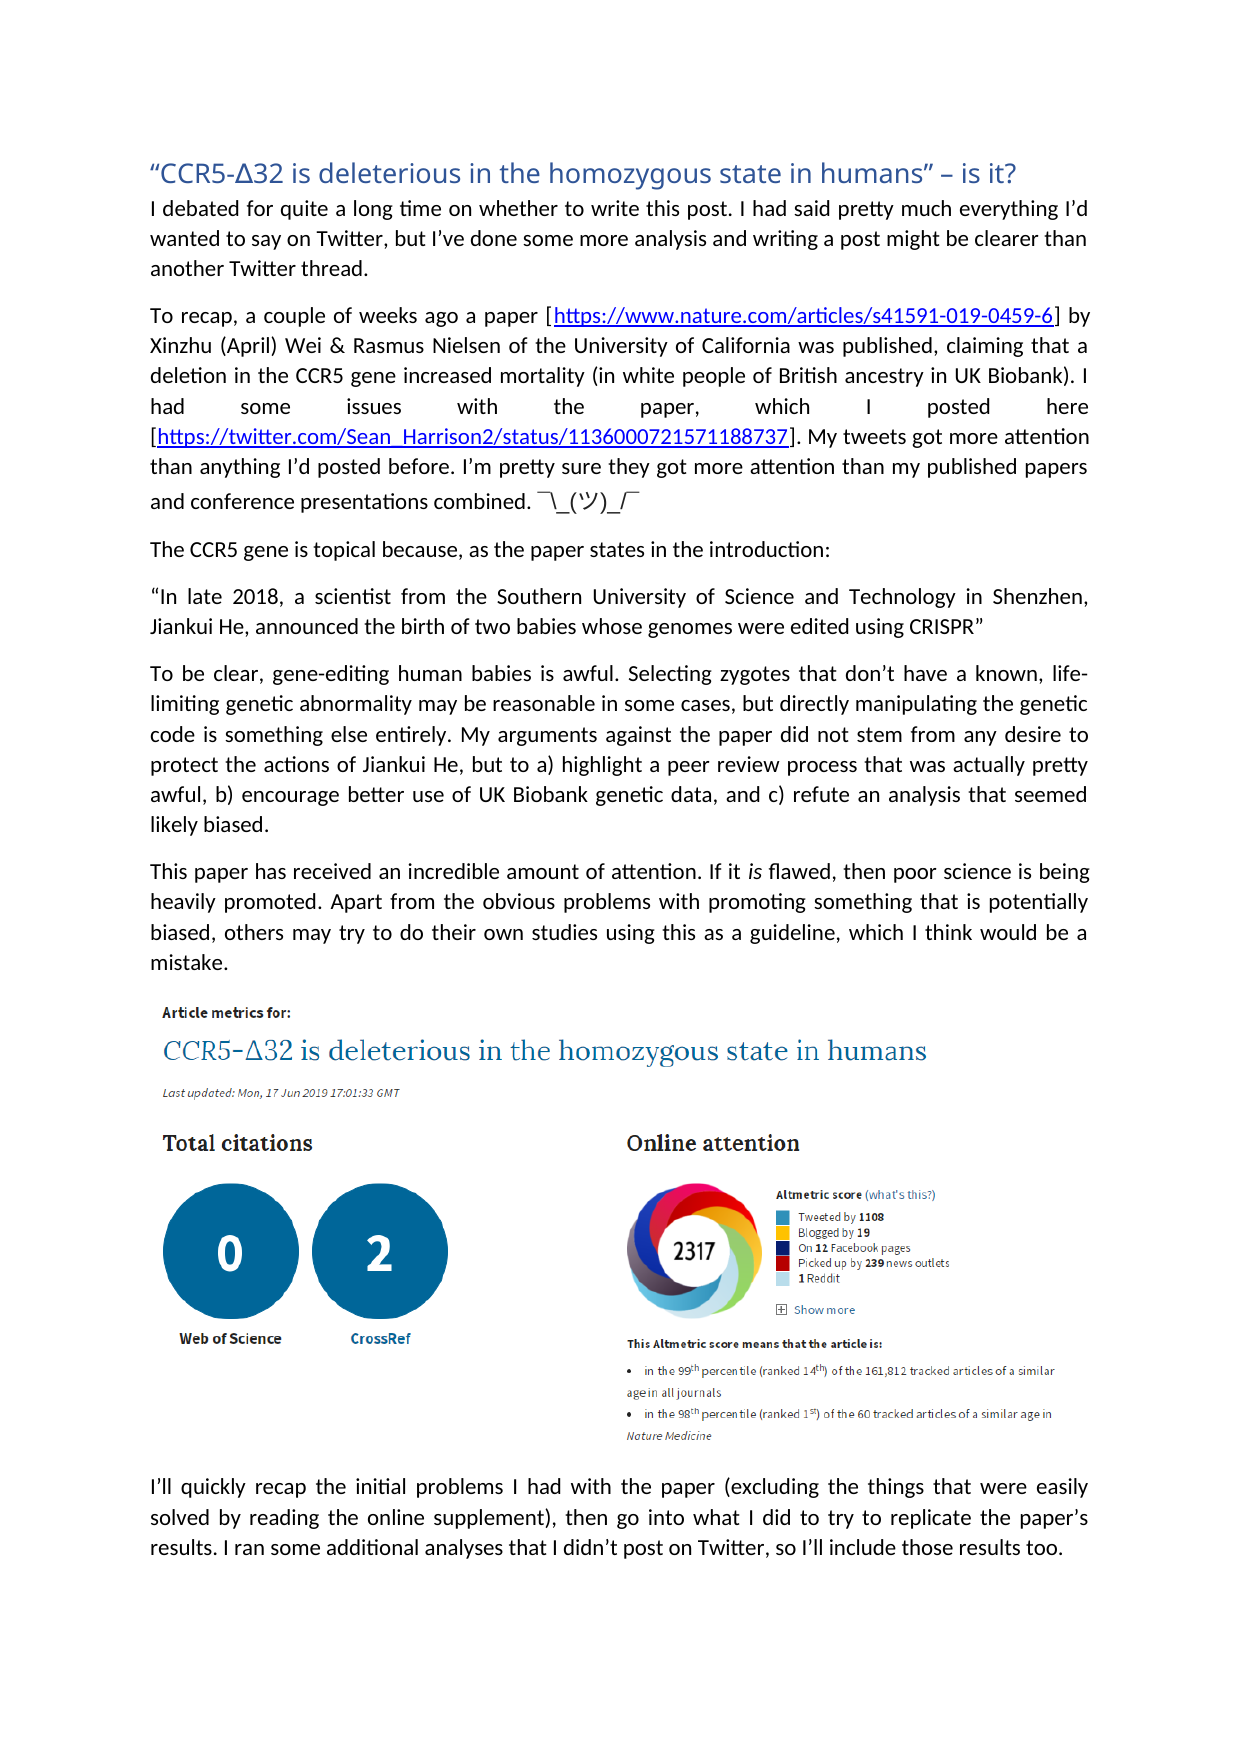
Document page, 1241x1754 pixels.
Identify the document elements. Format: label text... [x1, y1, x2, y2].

text This paper has received an incredible amount of attention. If it is flawed, then poor science is being heavily promoted. Apart from the obvious problems with promoting something that is potentially biased, others may try to do their own studies using this as a guideline, which I think would be a mistake. [150, 857, 1090, 976]
text I debated for quite a long time on whether to write this post. I had said pretty much everything I’d wanted to say on Twitter, but I’ve done some more analysis and writing a post might be clearer than another Twitter thread. [150, 194, 1090, 282]
picture [150, 994, 1091, 1454]
text The CCR5 gene is topical because, as the paper states in the introduction: [150, 535, 1090, 563]
text I’ll quickly recap the initial problems I had with the paper (excluding the things that were easily solved by reading the online supplement), then go into what I did to try to replicate the paper’s results. I ran some additional analyses that I didn’t post on Twitter, so I’ll include those results too. [150, 1472, 1090, 1561]
text To be clear, gene-editing human babies is awful. Selecting zygotes that don’t have a known, life-limiting genetic abnormality may be reasonable in some cases, but directly manipulating the genetic code is something else entirely. My arguments against the paper did not stem from any desire to protect the actions of Jiankui He, but to a) highlight a peer review process that was actually pretty awful, b) encourage better use of UK Biobank genetic data, and c) refute an analysis that seemed likely biased. [150, 659, 1090, 838]
text “In late 2018, a scientist from the Southern University of Science and Technology in Shenzhen, Jiankui He, announced the birth of two babies whose genomes were edited using CRISPR” [150, 582, 1090, 641]
subtitle “CCR5-∆32 is deleterious in the homozygous state in humans” – is it? [150, 154, 1090, 191]
text To recap, a couple of weeks ago a paper [https://www.nature.com/articles/s41591-019-0459-6] by Xinzhu (April) Wei & Rasmus Nielsen of the University of California was published, claiming that a deletion in the CCR5 gene increased mortality (in white people of British ancestry in UK Biobank). I had some issues with the paper, which I posted here [https://twitter.com/Sean_Harrison2/status/1136000721571188737]. My tweets got more attention than anything I’d posted before. I’m pretty sure they got more attention than my published papers and conference presentations combined. ¯\_(ツ)_/¯ [150, 301, 1090, 516]
